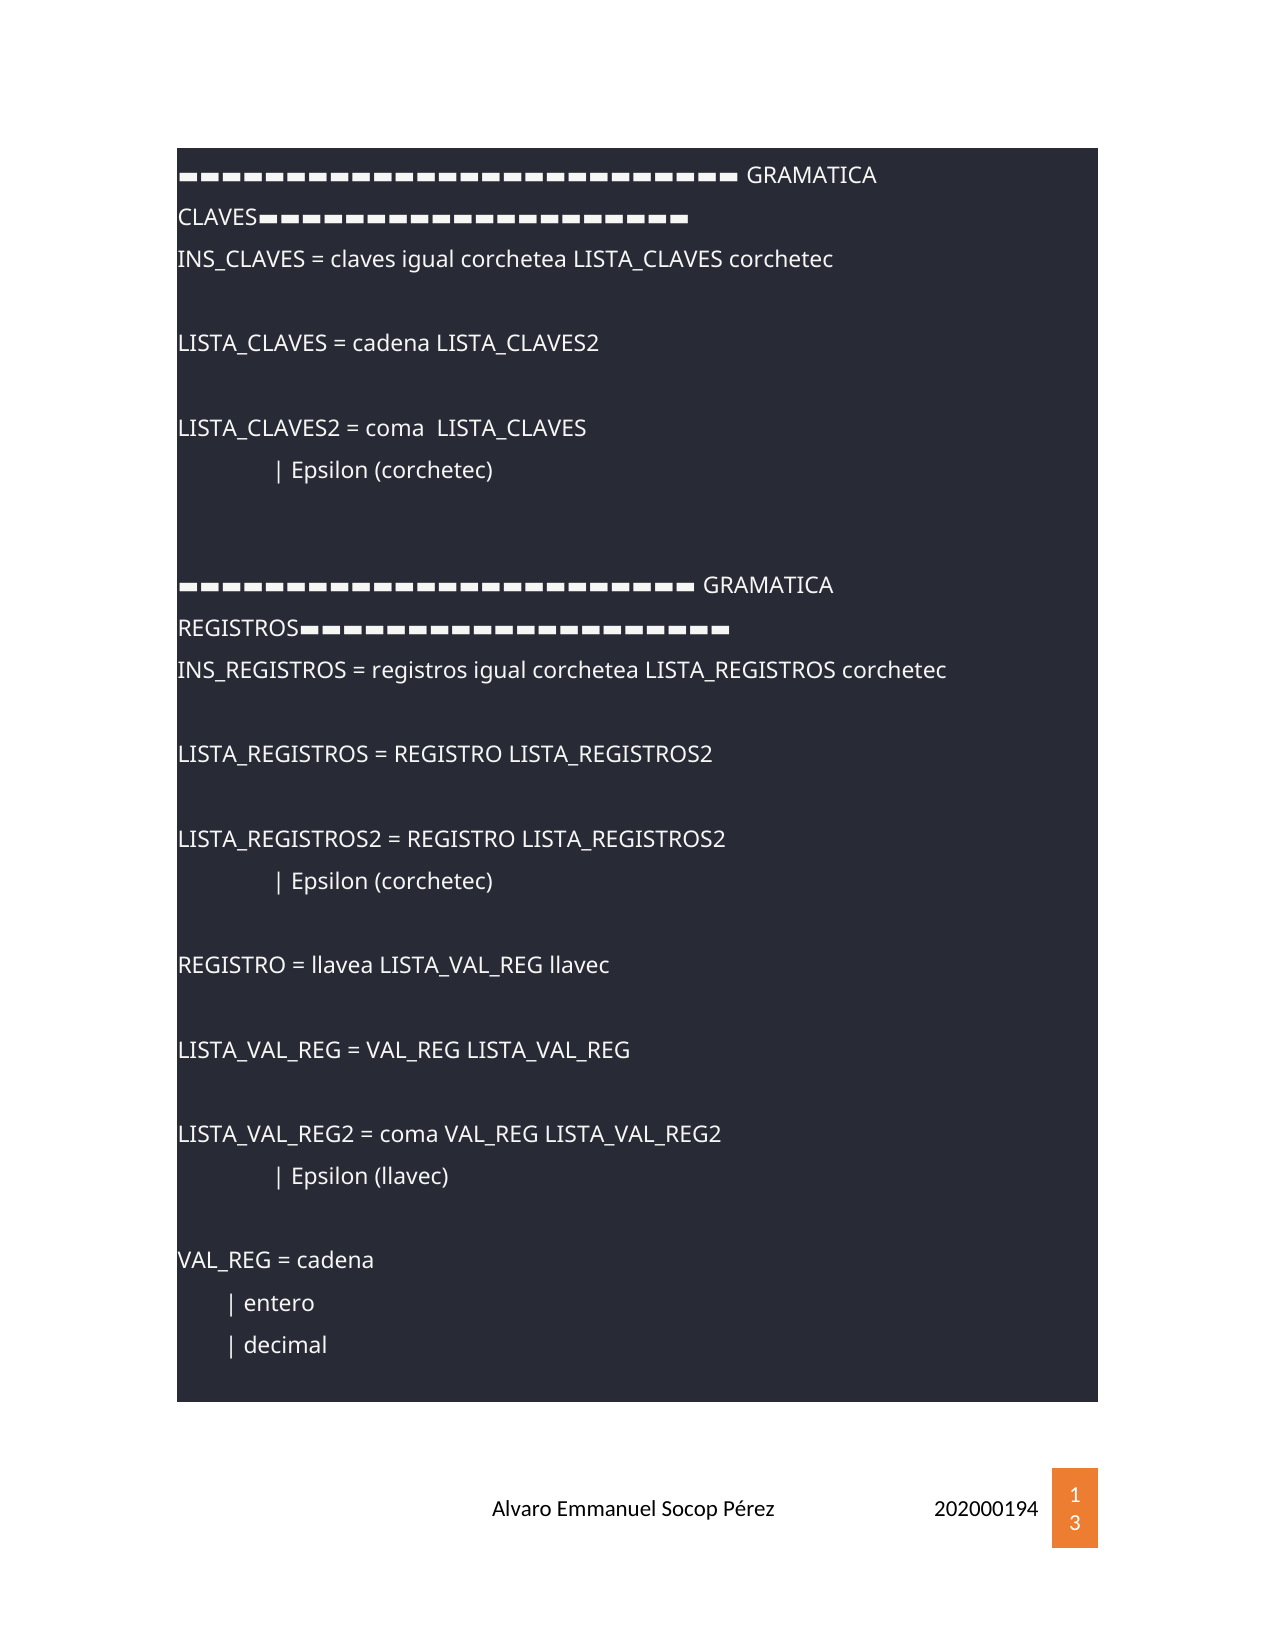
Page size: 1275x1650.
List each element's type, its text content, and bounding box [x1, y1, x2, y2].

text | entero [177, 1276, 1098, 1318]
text ▬▬▬▬▬▬▬▬▬▬▬▬▬▬▬▬▬▬▬▬▬▬▬▬▬▬ GRAMATICA CLAVES▬▬▬▬▬▬▬▬▬▬▬▬▬▬▬▬▬▬▬▬ [177, 148, 1098, 232]
text LISTA_CLAVES = cadena LISTA_CLAVES2 [177, 316, 1098, 358]
text LISTA_CLAVES2 = coma LISTA_CLAVES [177, 401, 1098, 443]
text | decimal [177, 1318, 1098, 1360]
text LISTA_REGISTROS2 = REGISTRO LISTA_REGISTROS2 [177, 812, 1098, 854]
text | Epsilon (corchetec) [177, 443, 1098, 485]
text LISTA_REGISTROS = REGISTRO LISTA_REGISTROS2 [177, 727, 1098, 769]
text VAL_REG = cadena [177, 1233, 1098, 1276]
text ▬▬▬▬▬▬▬▬▬▬▬▬▬▬▬▬▬▬▬▬▬▬▬▬ GRAMATICA REGISTROS▬▬▬▬▬▬▬▬▬▬▬▬▬▬▬▬▬▬▬▬ [177, 558, 1098, 643]
text INS_REGISTROS = registros igual corchetea LISTA_REGISTROS corchetec [177, 643, 1098, 685]
text REGISTRO = llavea LISTA_VAL_REG llavec [177, 938, 1098, 980]
text | Epsilon (corchetec) [177, 854, 1098, 896]
text LISTA_VAL_REG2 = coma VAL_REG LISTA_VAL_REG2 [177, 1107, 1098, 1149]
text INS_CLAVES = claves igual corchetea LISTA_CLAVES corchetec [177, 232, 1098, 274]
text | Epsilon (llavec) [177, 1149, 1098, 1191]
text LISTA_VAL_REG = VAL_REG LISTA_VAL_REG [177, 1023, 1098, 1065]
